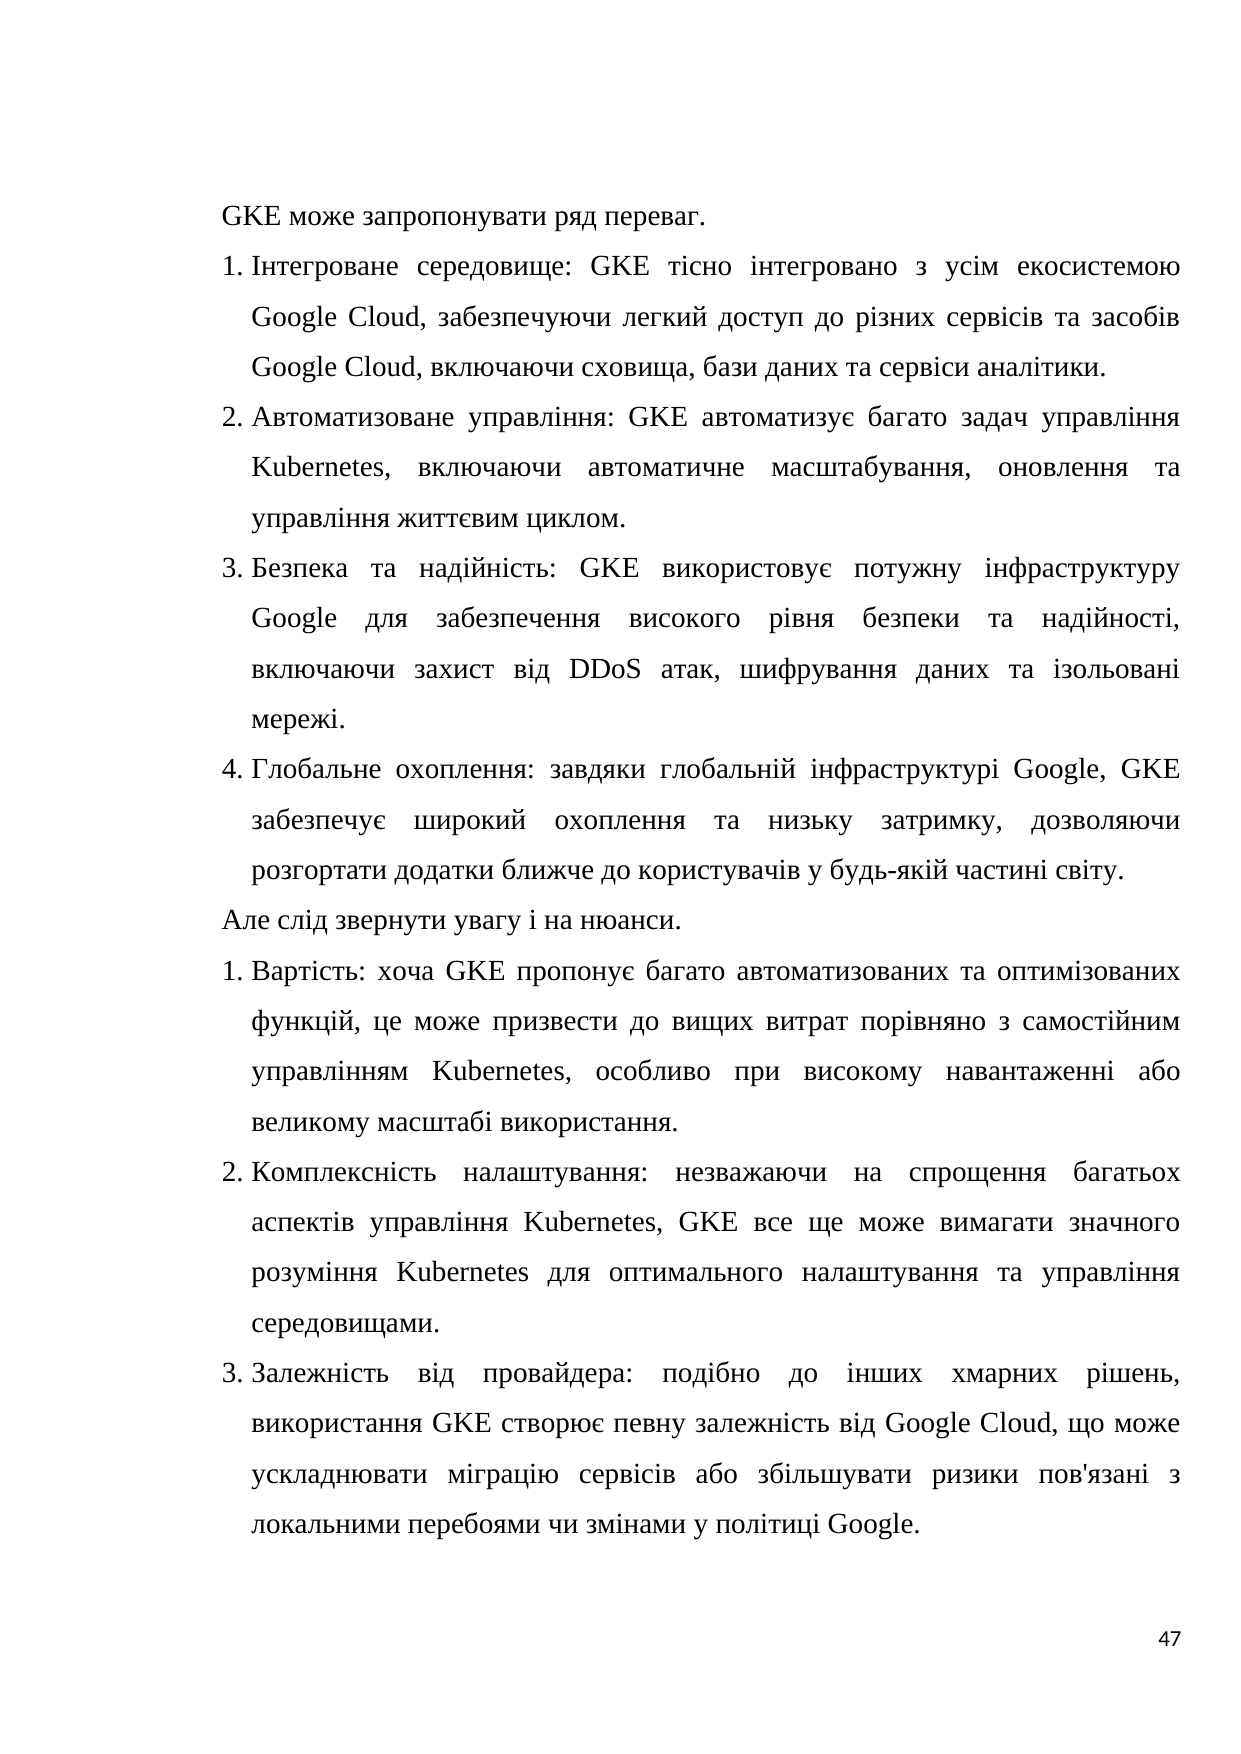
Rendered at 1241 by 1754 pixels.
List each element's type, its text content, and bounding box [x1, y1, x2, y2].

text Але слід звернути увагу і на нюанси. [148, 902, 1181, 936]
list Вартість: хоча GKE пропонує багато автоматизованих та оптимізованих функцій, це може призвести до вищих витрат порівняно з самостійним управлінням Kubernetes, особливо при високому навантаженні або великому масштабі використання. [222, 953, 1181, 1137]
list Автоматизоване управління: GKE автоматизує багато задач управління Kubernetes, включаючи автоматичне масштабування, оновлення та управління життєвим циклом. [222, 399, 1181, 533]
list Безпека та надійність: GKE використовує потужну інфраструктуру Google для забезпечення високого рівня безпеки та надійності, включаючи захист від DDoS атак, шифрування даних та ізольовані мережі. [222, 550, 1181, 735]
list Залежність від провайдера: подібно до інших хмарних рішень, використання GKE створює певну залежність від Google Cloud, що може ускладнювати міграцію сервісів або збільшувати ризики пов'язані з локальними перебоями чи змінами у політиці Google. [222, 1355, 1181, 1540]
list Комплексність налаштування: незважаючи на спрощення багатьох аспектів управління Kubernetes, GKE все ще може вимагати значного розуміння Kubernetes для оптимального налаштування та управління середовищами. [222, 1154, 1181, 1338]
list Глобальне охоплення: завдяки глобальній інфраструктурі Google, GKE забезпечує широкий охоплення та низьку затримку, дозволяючи розгортати додатки ближче до користувачів у будь-якій частині світу. [222, 751, 1181, 886]
list Інтегроване середовище: GKE тісно інтегровано з усім екосистемою Google Cloud, забезпечуючи легкий доступ до різних сервісів та засобів Google Cloud, включаючи сховища, бази даних та сервіси аналітики. [222, 248, 1181, 382]
text GKE може запропонувати ряд переваг. [148, 198, 1181, 232]
